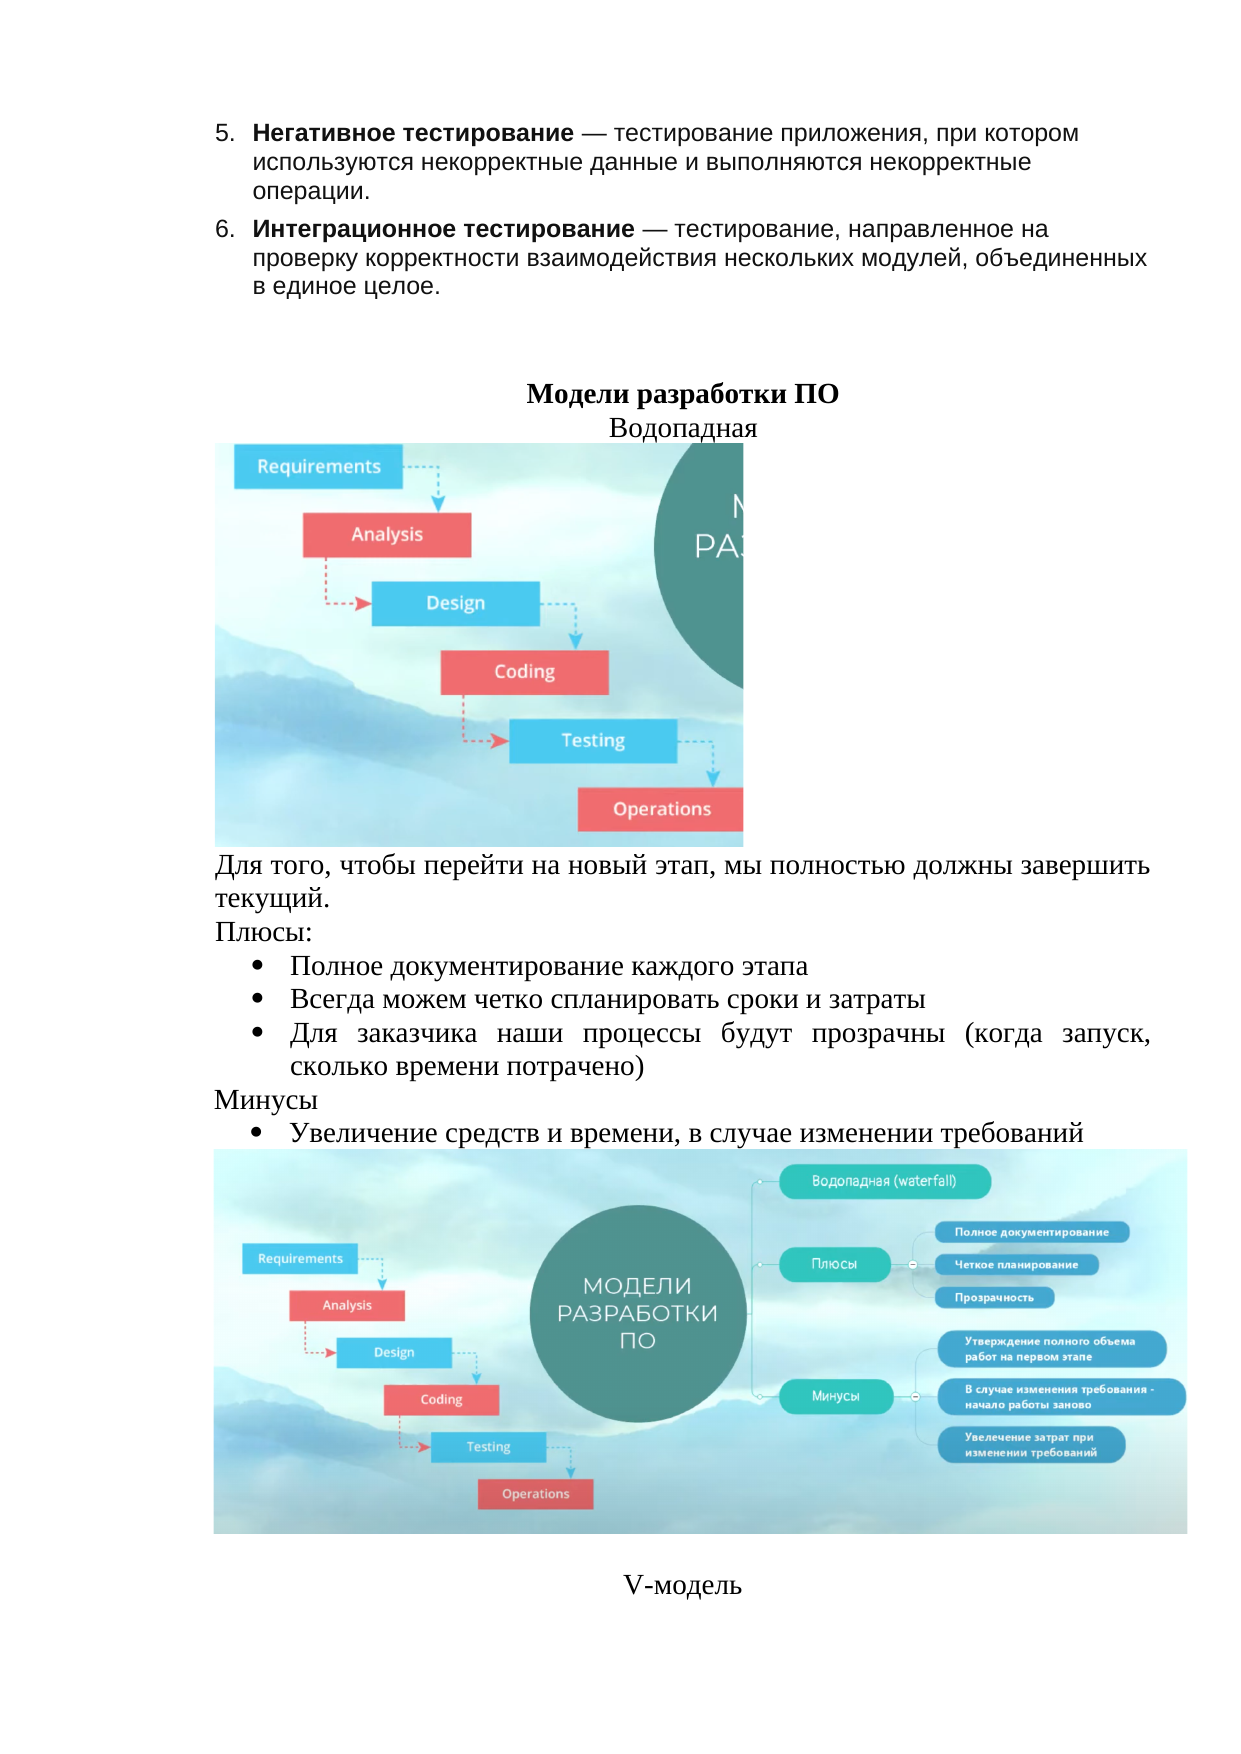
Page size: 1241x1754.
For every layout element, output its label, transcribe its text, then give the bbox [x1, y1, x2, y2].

text V-модель [213, 1567, 1152, 1600]
list Полное документирование каждого этапа [252, 948, 1152, 981]
list Негативное тестирование — тестирование приложения, при котором используются некорректные данные и выполняются некорректные операции. [215, 118, 1152, 204]
picture [214, 443, 744, 847]
list Всегда можем четко спланировать сроки и затраты [252, 981, 1152, 1015]
list Интеграционное тестирование — тестирование, направленное на проверку корректности взаимодействия нескольких модулей, объединенных в единое целое. [215, 214, 1152, 300]
picture [213, 1149, 1188, 1534]
list Для заказчика наши процессы будут прозрачны (когда запуск, сколько времени потрачено) [252, 1015, 1152, 1082]
text Минусы [177, 1082, 1152, 1116]
text Для того, чтобы перейти на новый этап, мы полностью должны завершить текущий. [215, 847, 1152, 914]
text Модели разработки ПО [215, 376, 1152, 410]
list Увеличение средств и времени, в случае изменении требований [251, 1116, 1152, 1149]
text Водопадная [215, 410, 1152, 443]
text Плюсы: [215, 914, 1152, 948]
